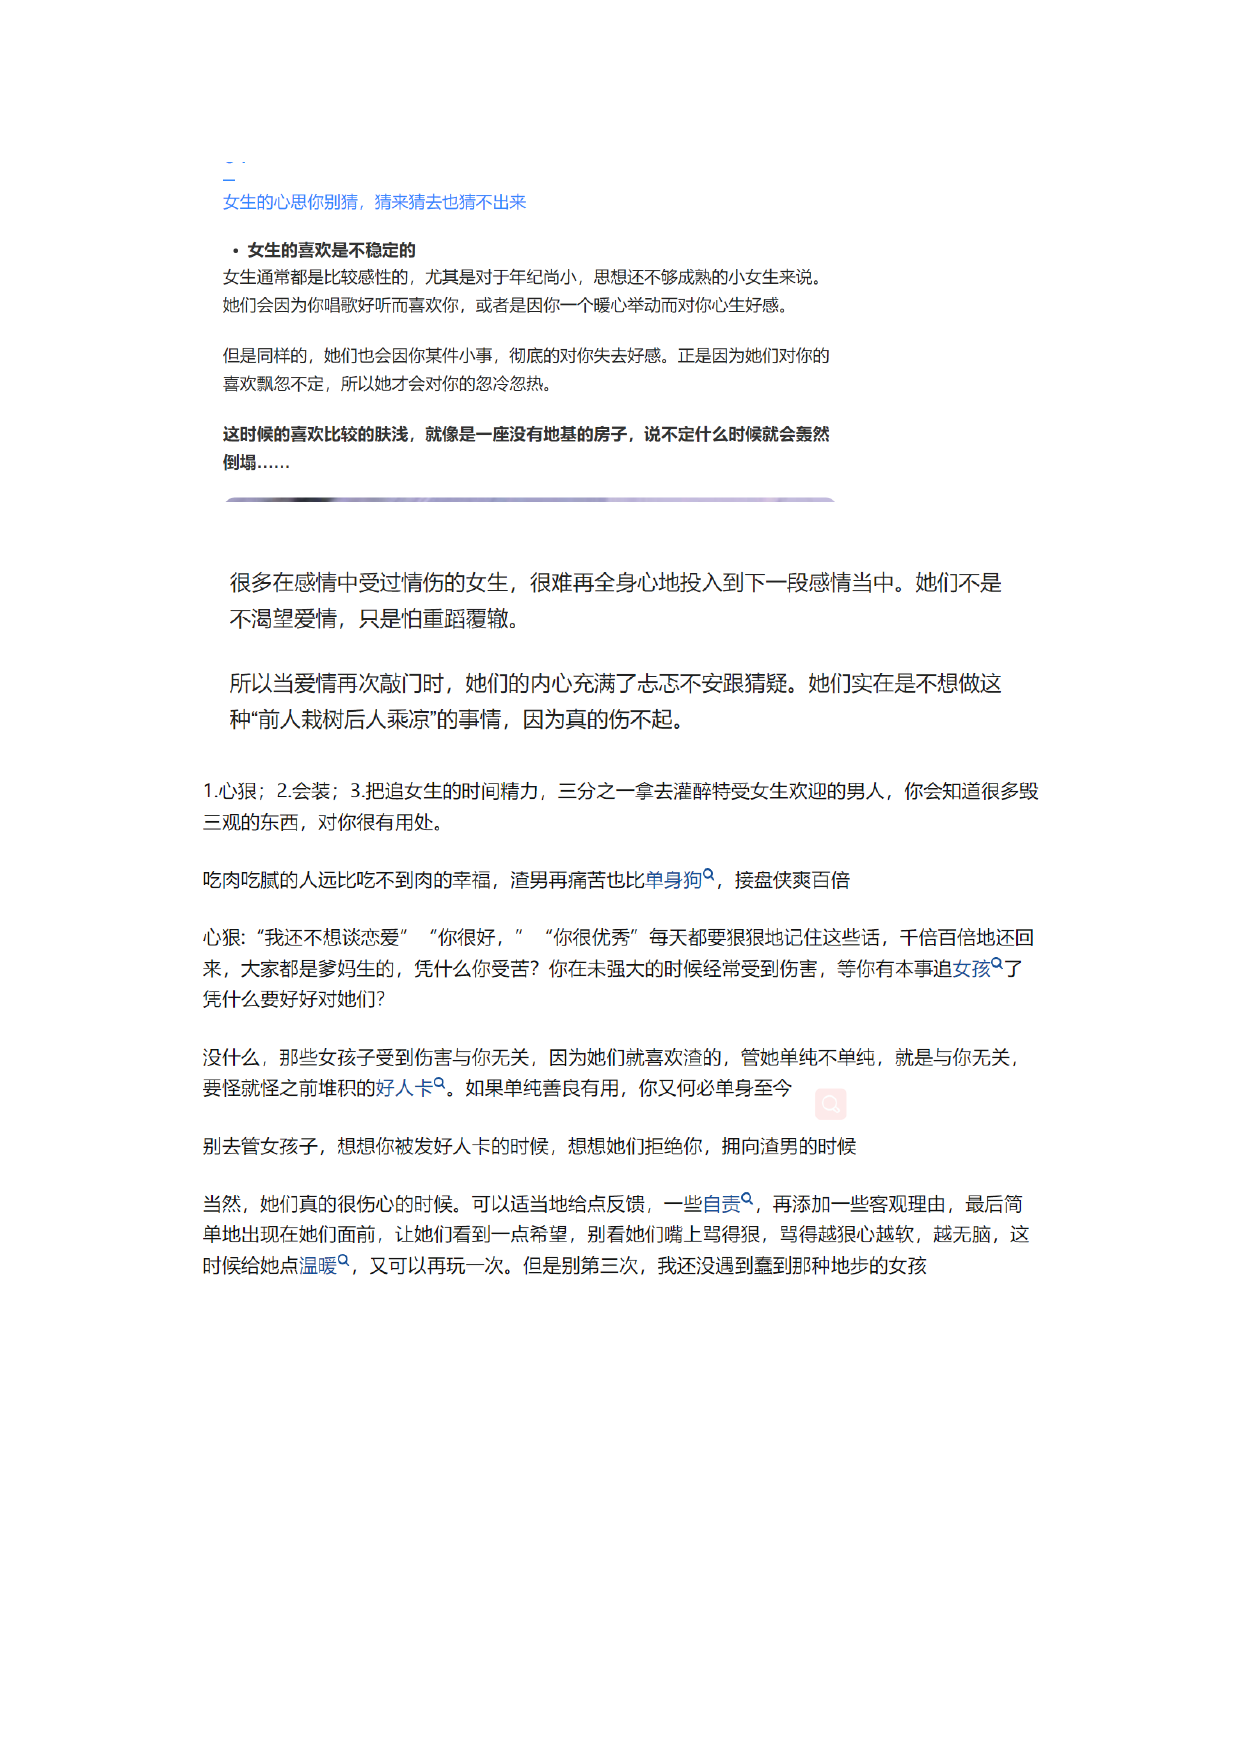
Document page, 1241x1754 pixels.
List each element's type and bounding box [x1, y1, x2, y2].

picture [187, 552, 1053, 743]
picture [187, 747, 1052, 1288]
picture [187, 162, 863, 502]
